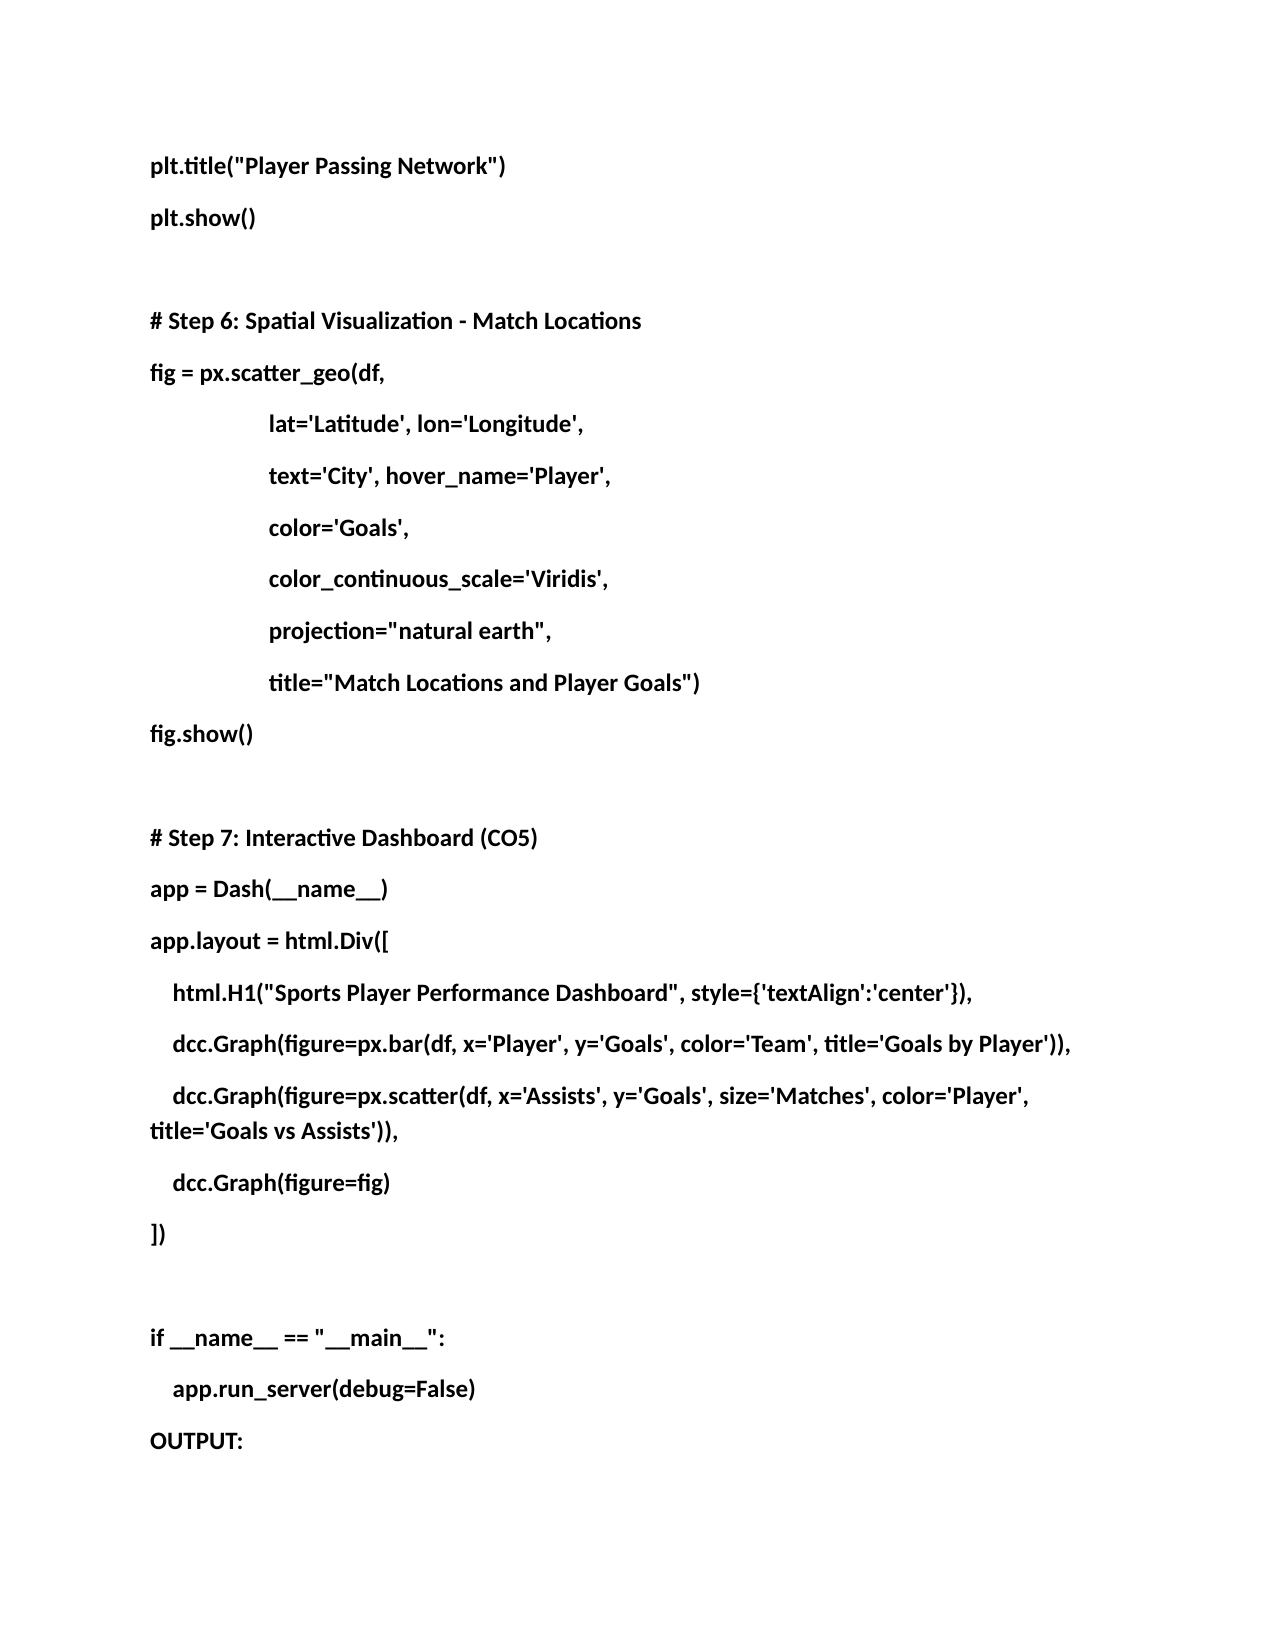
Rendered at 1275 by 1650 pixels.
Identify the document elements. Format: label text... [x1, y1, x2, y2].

text # Step 7: Interactive Dashboard (CO5) [150, 822, 1125, 852]
text lat='Latitude', lon='Longitude', [150, 408, 1125, 439]
text color_continuous_scale='Viridis', [150, 563, 1125, 594]
text fig.show() [150, 718, 1125, 749]
text projection="natural earth", [150, 615, 1125, 646]
text plt.show() [150, 202, 1125, 232]
text # Step 6: Spatial Visualization - Match Locations [150, 305, 1125, 336]
text ]) [150, 1218, 1125, 1249]
text color='Goals', [150, 512, 1125, 542]
text html.H1("Sports Player Performance Dashboard", style={'textAlign':'center'}), [150, 977, 1125, 1007]
text app.run_server(debug=False) [150, 1373, 1125, 1404]
text text='City', hover_name='Player', [150, 460, 1125, 491]
text plt.title("Player Passing Network") [150, 150, 1125, 181]
text app = Dash(__name__) [150, 873, 1125, 904]
text dcc.Graph(figure=px.bar(df, x='Player', y='Goals', color='Team', title='Goals by Player')), [150, 1028, 1125, 1059]
text if __name__ == "__main__": [150, 1322, 1125, 1352]
text fig = px.scatter_geo(df, [150, 357, 1125, 387]
text dcc.Graph(figure=fig) [150, 1167, 1125, 1197]
text app.layout = html.Div([ [150, 925, 1125, 956]
text OUTPUT: [150, 1425, 1125, 1456]
text dcc.Graph(figure=px.scatter(df, x='Assists', y='Goals', size='Matches', color='Player', title='Goals vs Assists')), [150, 1080, 1125, 1146]
text title="Match Locations and Player Goals") [150, 667, 1125, 697]
